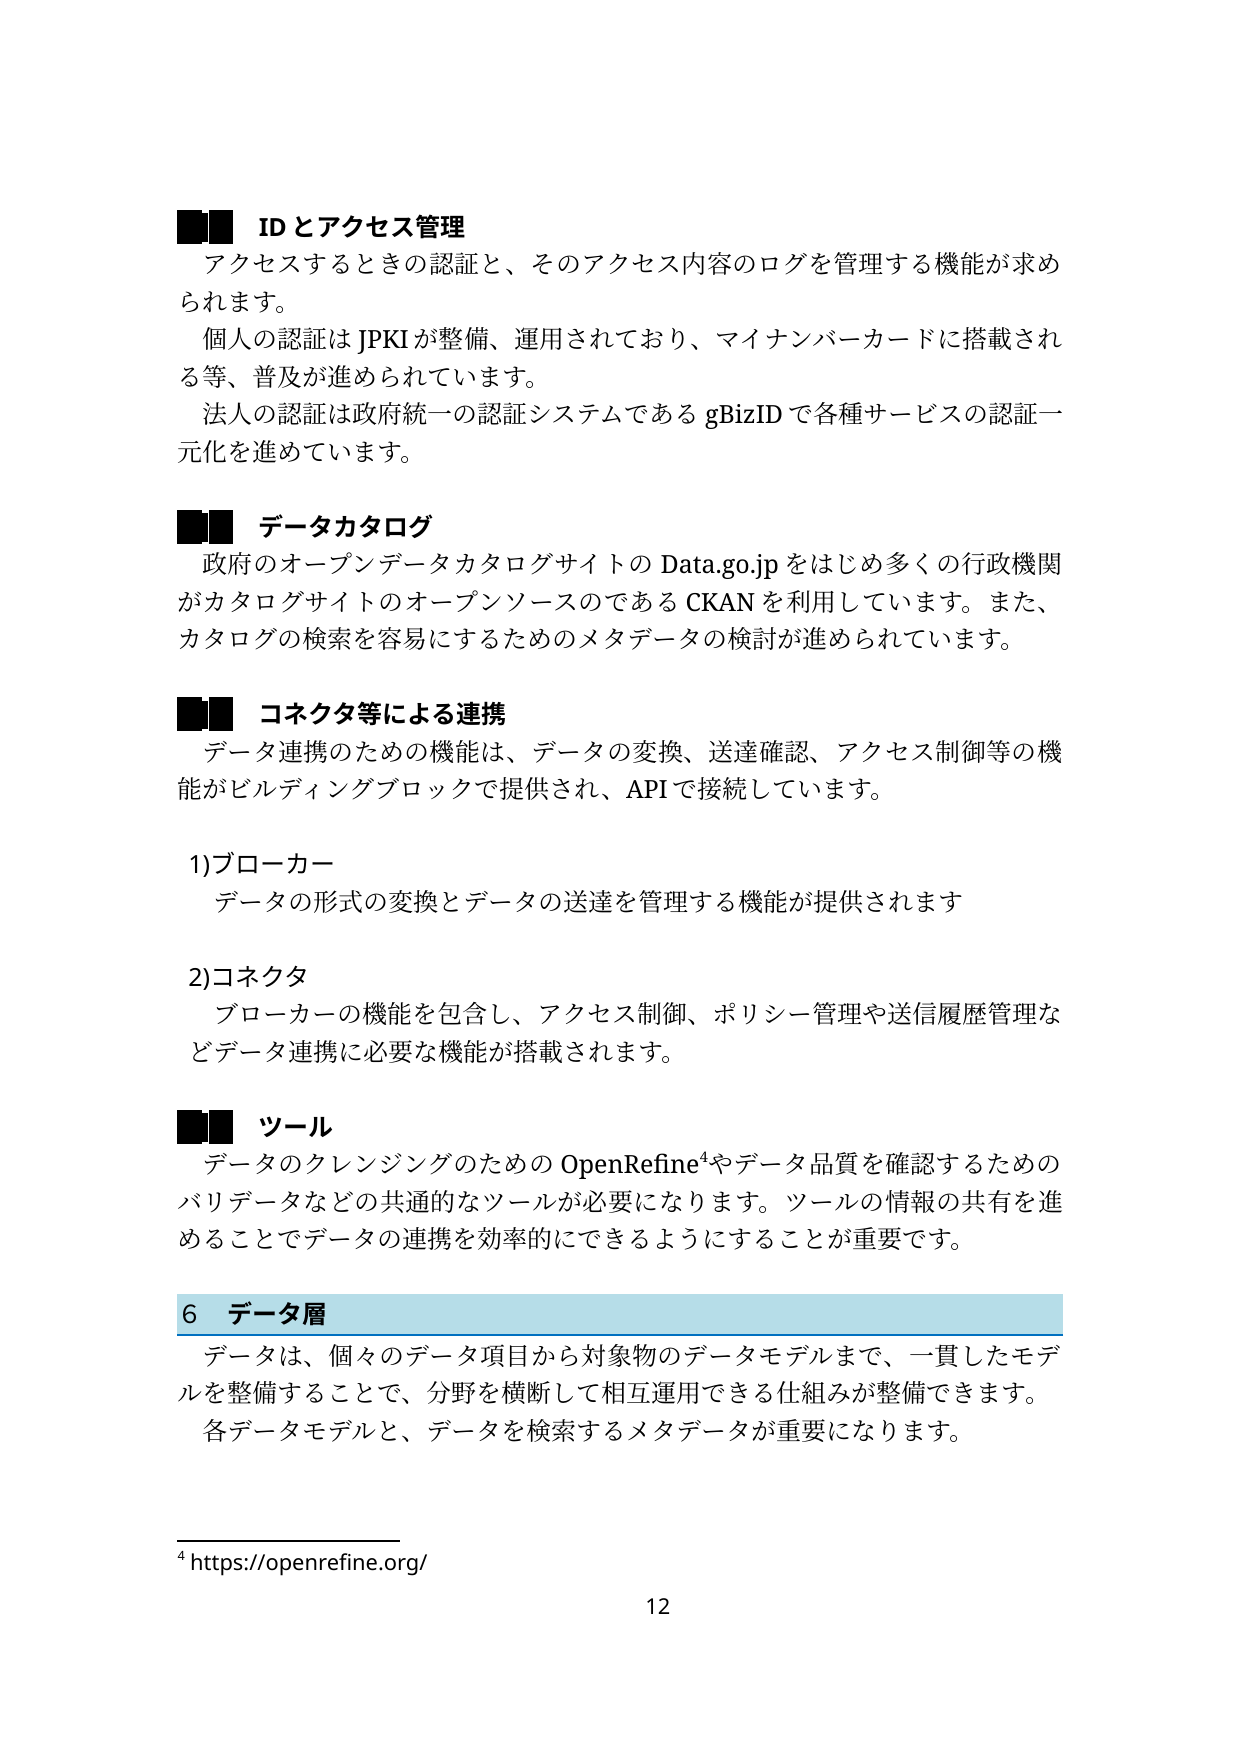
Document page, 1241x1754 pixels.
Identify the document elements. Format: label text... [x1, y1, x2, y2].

subtitle コネクタ [188, 957, 1063, 994]
subtitle データ層 [177, 1294, 1063, 1334]
subtitle コネクタ等による連携 [177, 694, 1063, 732]
text データのクレンジングのためのOpenRefineやデータ品質を確認するためのバリデータなどの共通的なツールが必要になります。ツールの情報の共有を進めることでデータの連携を効率的にできるようにすることが重要です。 [177, 1144, 1063, 1257]
text データは、個々のデータ項目から対象物のデータモデルまで、一貫したモデルを整備することで、分野を横断して相互運用できる仕組みが整備できます。 [177, 1336, 1063, 1411]
text データの形式の変換とデータの送達を管理する機能が提供されます [188, 882, 1063, 919]
text アクセスするときの認証と、そのアクセス内容のログを管理する機能が求められます。 [177, 244, 1063, 319]
text ブローカーの機能を包含し、アクセス制御、ポリシー管理や送信履歴管理などデータ連携に必要な機能が搭載されます。 [188, 994, 1063, 1069]
text データ連携のための機能は、データの変換、送達確認、アクセス制御等の機能がビルディングブロックで提供され、APIで接続しています。 [177, 732, 1063, 807]
subtitle ツール [177, 1107, 1063, 1144]
text 個人の認証はJPKIが整備、運用されており、マイナンバーカードに搭載される等、普及が進められています。 [177, 319, 1063, 394]
text 各データモデルと、データを検索するメタデータが重要になります。 [177, 1411, 1063, 1448]
subtitle データカタログ [177, 507, 1063, 544]
subtitle ブローカー [188, 844, 1063, 882]
text 政府のオープンデータカタログサイトのData.go.jpをはじめ多くの行政機関がカタログサイトのオープンソースのであるCKANを利用しています。また、カタログの検索を容易にするためのメタデータの検討が進められています。 [177, 544, 1063, 657]
subtitle IDとアクセス管理 [177, 207, 1063, 244]
text 法人の認証は政府統一の認証システムであるgBizIDで各種サービスの認証一元化を進めています。 [177, 394, 1063, 469]
